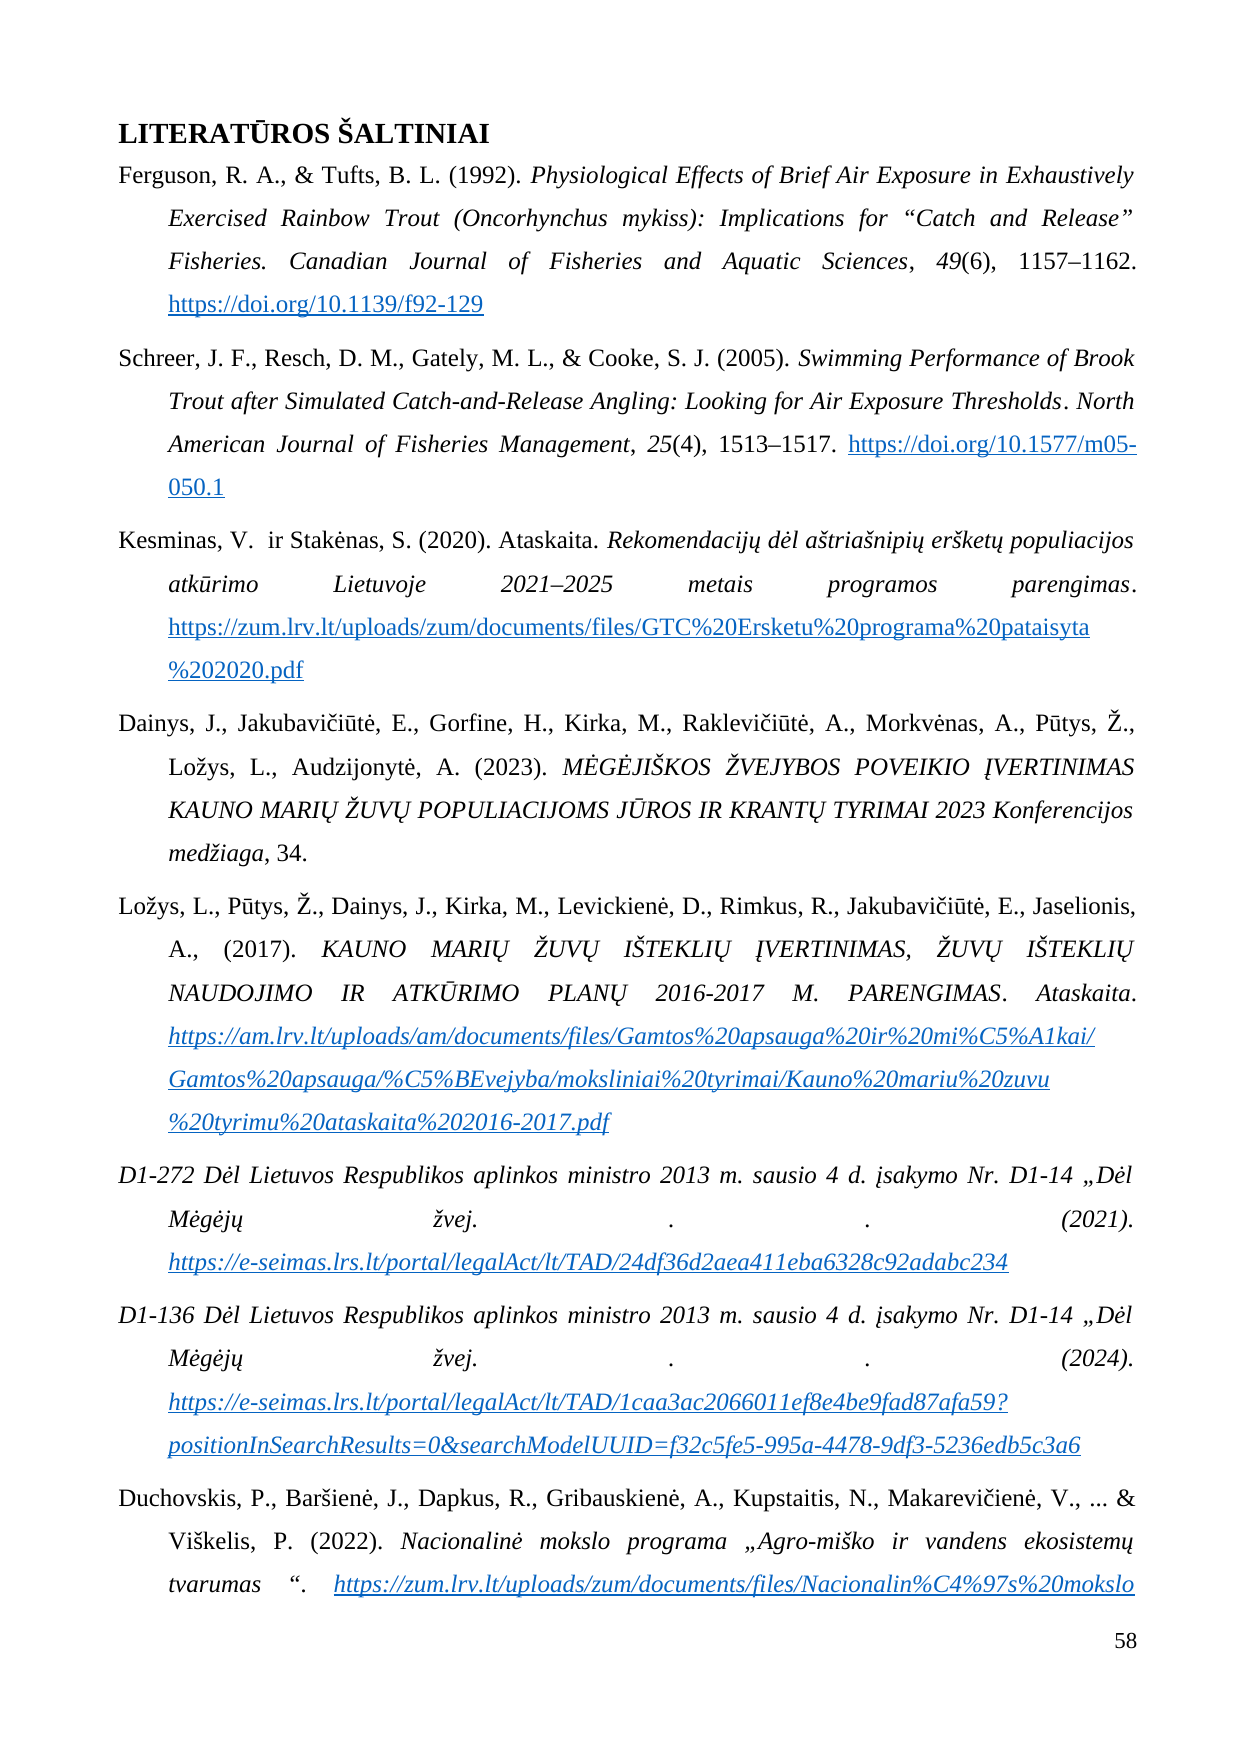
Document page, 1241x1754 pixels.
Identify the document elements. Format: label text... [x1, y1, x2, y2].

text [118, 1483, 1137, 1598]
text Schreer, J. F., Resch, D. M., Gately, M. L., & Cooke, S. J. (2005). Swimming Performance of Brook Trout after Simulated Catch‐and‐Release Angling: Looking for Air Exposure Thresholds. North American Journal of Fisheries Management, 25(4), 1513–1517. https://doi.org/10.1577/m05-050.1 [118, 343, 1137, 501]
text Kesminas, V. ir Stakėnas, S. (2020). Ataskaita. Rekomendacijų dėl aštriašnipių eršketų populiacijos atkūrimo Lietuvoje 2021–2025 metais programos parengimas. https://zum.lrv.lt/uploads/zum/documents/files/GTC%20Ersketu%20programa%20pataisyta%202020.pdf [118, 526, 1137, 684]
text D1-136 Dėl Lietuvos Respublikos aplinkos ministro 2013 m. sausio 4 d. įsakymo Nr. D1-14 „Dėl Mėgėjų žvej. . . (2024). https://e-seimas.lrs.lt/portal/legalAct/lt/TAD/1caa3ac2066011ef8e4be9fad87afa59?positionInSearchResults=0&searchModelUUID=f32c5fe5-995a-4478-9df3-5236edb5c3a6 [118, 1300, 1137, 1458]
subtitle LITERATŪROS ŠALTINIAI [118, 116, 1137, 149]
text Ložys, L., Pūtys, Ž., Dainys, J., Kirka, M., Levickienė, D., Rimkus, R., Jakubavičiūtė, E., Jaselionis, A., (2017). KAUNO MARIŲ ŽUVŲ IŠTEKLIŲ ĮVERTINIMAS, ŽUVŲ IŠTEKLIŲ NAUDOJIMO IR ATKŪRIMO PLANŲ 2016-2017 M. PARENGIMAS. Ataskaita. https://am.lrv.lt/uploads/am/documents/files/Gamtos%20apsauga%20ir%20mi%C5%A1kai/Gamtos%20apsauga/%C5%BEvejyba/moksliniai%20tyrimai/Kauno%20mariu%20zuvu%20tyrimu%20ataskaita%202016-2017.pdf [118, 891, 1137, 1136]
text D1-272 Dėl Lietuvos Respublikos aplinkos ministro 2013 m. sausio 4 d. įsakymo Nr. D1-14 „Dėl Mėgėjų žvej. . . (2021). https://e-seimas.lrs.lt/portal/legalAct/lt/TAD/24df36d2aea411eba6328c92adabc234 [118, 1161, 1137, 1276]
text Ferguson, R. A., & Tufts, B. L. (1992). Physiological Effects of Brief Air Exposure in Exhaustively Exercised Rainbow Trout (Oncorhynchus mykiss): Implications for “Catch and Release” Fisheries. Canadian Journal of Fisheries and Aquatic Sciences, 49(6), 1157–1162. https://doi.org/10.1139/f92-129 [118, 160, 1137, 318]
text Dainys, J., Jakubavičiūtė, E., Gorfine, H., Kirka, M., Raklevičiūtė, A., Morkvėnas, A., Pūtys, Ž., Ložys, L., Audzijonytė, A. (2023). MĖGĖJIŠKOS ŽVEJYBOS POVEIKIO ĮVERTINIMAS KAUNO MARIŲ ŽUVŲ POPULIACIJOMS JŪROS IR KRANTŲ TYRIMAI 2023 Konferencijos medžiaga, 34. [118, 708, 1137, 867]
